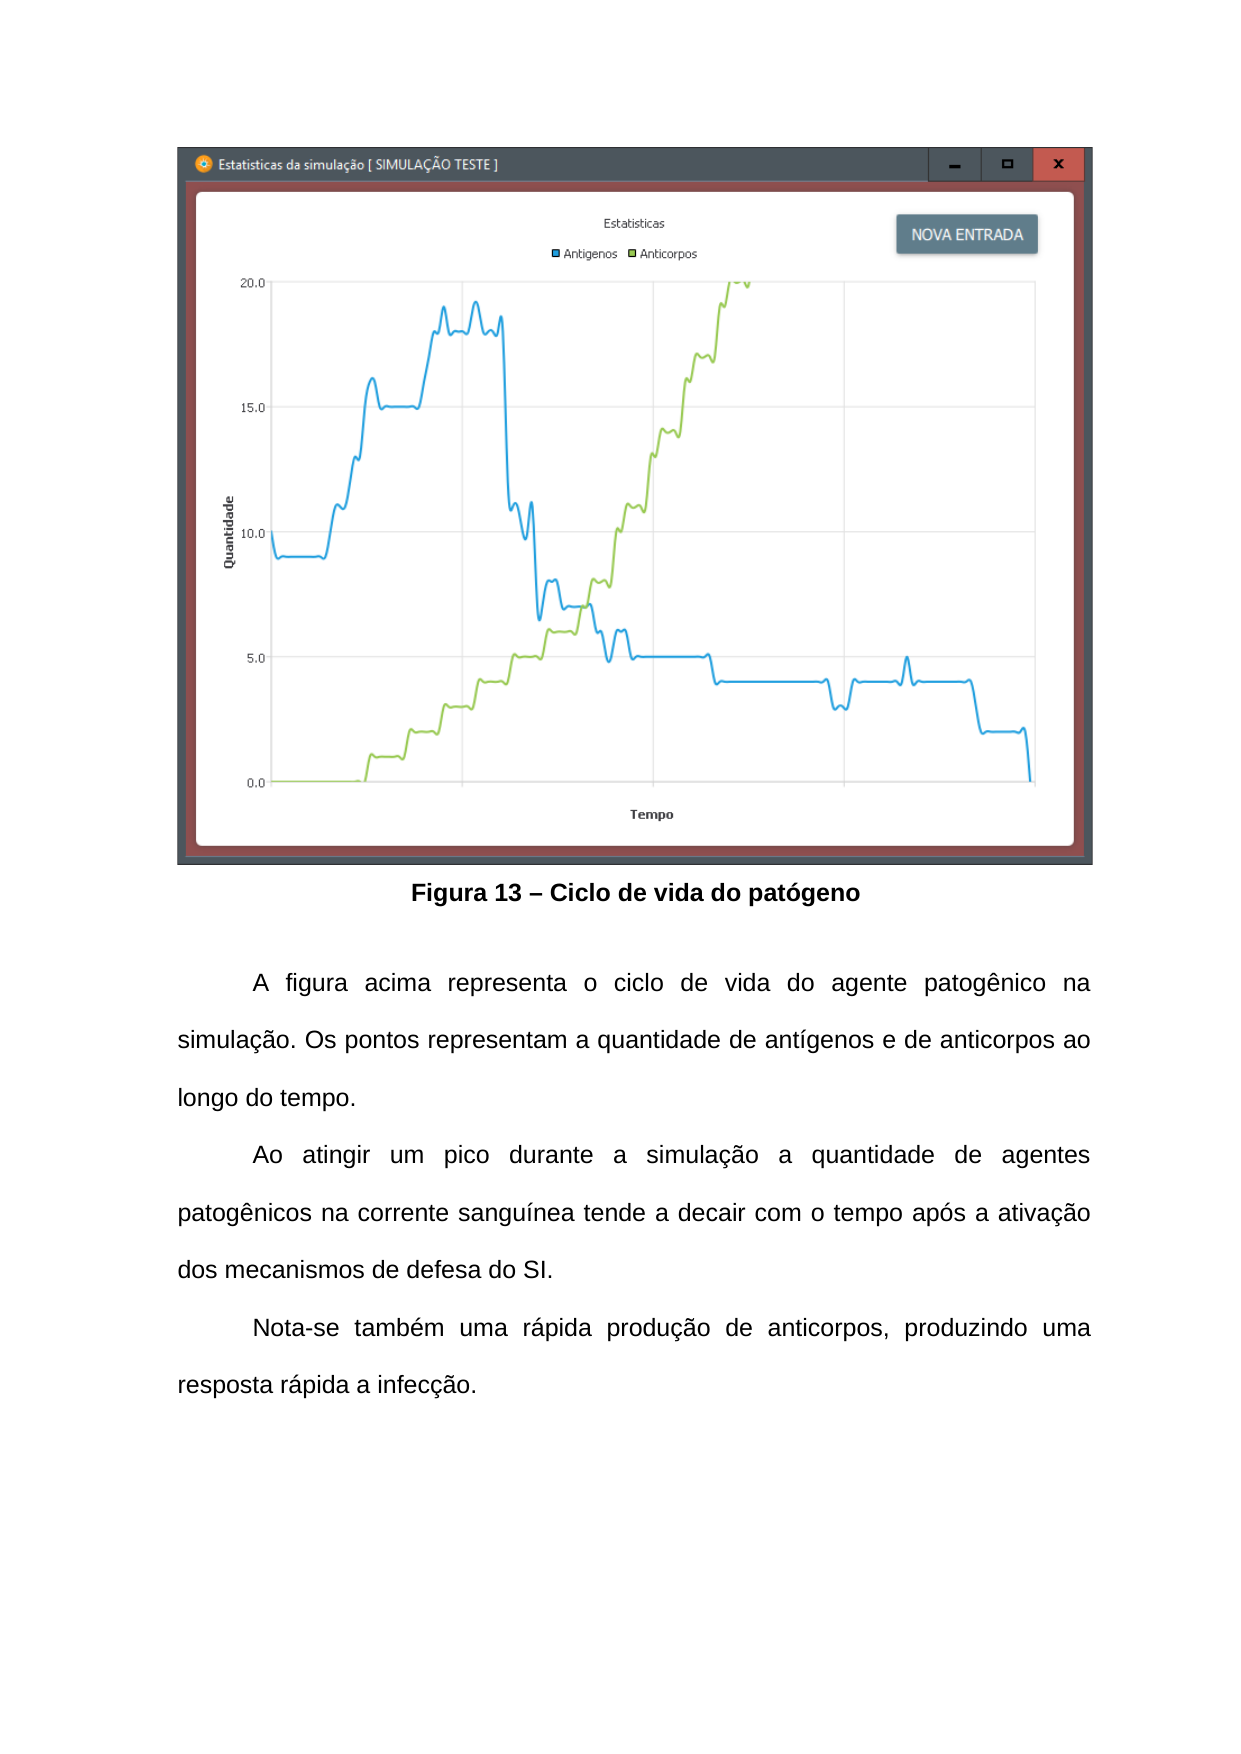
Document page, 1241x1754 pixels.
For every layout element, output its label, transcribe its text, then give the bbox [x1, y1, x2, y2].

text Ao atingir um pico durante a simulação a quantidade de agentes patogênicos na corrente sanguínea tende a decair com o tempo após a ativação dos mecanismos de defesa do SI. [177, 1141, 1092, 1284]
text Nota-se também uma rápida produção de anticorpos, produzindo uma resposta rápida a infecção. [177, 1313, 1092, 1399]
text A figura acima representa o ciclo de vida do agente patogênico na simulação. Os pontos representam a quantidade de antígenos e de anticorpos ao longo do tempo. [177, 968, 1092, 1112]
text Figura 13 – Ciclo de vida do patógeno [177, 878, 1094, 907]
picture [177, 147, 1093, 865]
